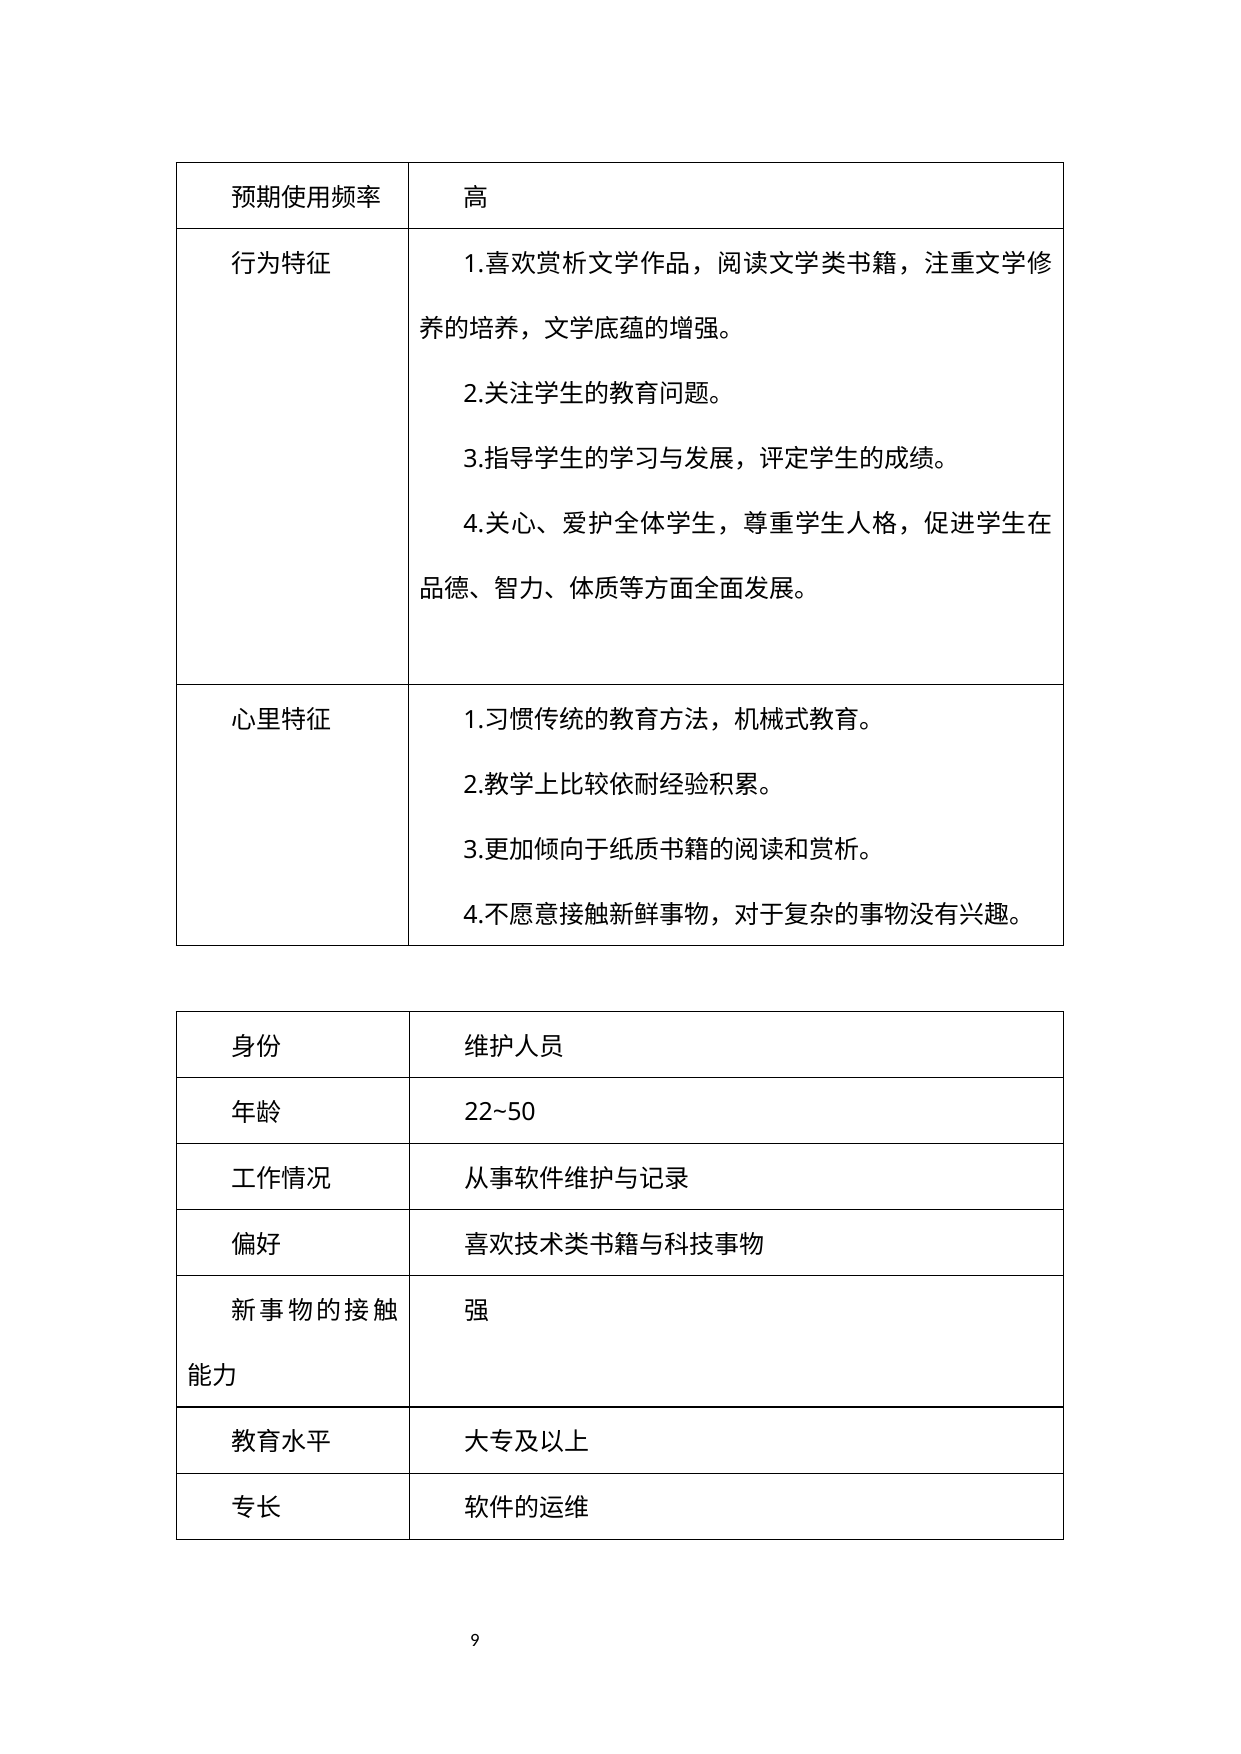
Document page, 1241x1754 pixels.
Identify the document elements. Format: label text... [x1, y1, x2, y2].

table_cell 行为特征 [177, 229, 408, 684]
table_cell 新事物的接触能力 [177, 1276, 409, 1406]
table_cell 22~50 [410, 1078, 1063, 1143]
table_cell 专长 [177, 1474, 409, 1538]
table_cell 预期使用频率 [177, 163, 408, 228]
table_cell 1.习惯传统的教育方法，机械式教育。 2.教学上比较依耐经验积累。 3.更加倾向于纸质书籍的阅读和赏析。 4.不愿意接触新鲜事物，对于复杂的事物没有兴趣。 [409, 685, 1063, 945]
table_cell 偏好 [177, 1210, 409, 1275]
table_cell 1.喜欢赏析文学作品，阅读文学类书籍，注重文学修养的培养，文学底蕴的增强。 2.关注学生的教育问题。 3.指导学生的学习与发展，评定学生的成绩。 4.关心、爱护全体学生，尊重学生人格，促进学生在品德、智力、体质等方面全面发展。 [409, 229, 1063, 684]
table_cell 年龄 [177, 1078, 409, 1143]
table_cell 大专及以上 [410, 1408, 1063, 1472]
table_header 维护人员 [410, 1012, 1063, 1077]
table_cell 高 [409, 163, 1063, 228]
table_cell 心里特征 [177, 685, 408, 945]
table_cell 软件的运维 [410, 1474, 1063, 1538]
table_cell 喜欢技术类书籍与科技事物 [410, 1210, 1063, 1275]
table_cell 工作情况 [177, 1144, 409, 1209]
table_cell 教育水平 [177, 1408, 409, 1472]
table_cell 强 [410, 1276, 1063, 1406]
table_header 身份 [177, 1012, 409, 1077]
table_cell 从事软件维护与记录 [410, 1144, 1063, 1209]
